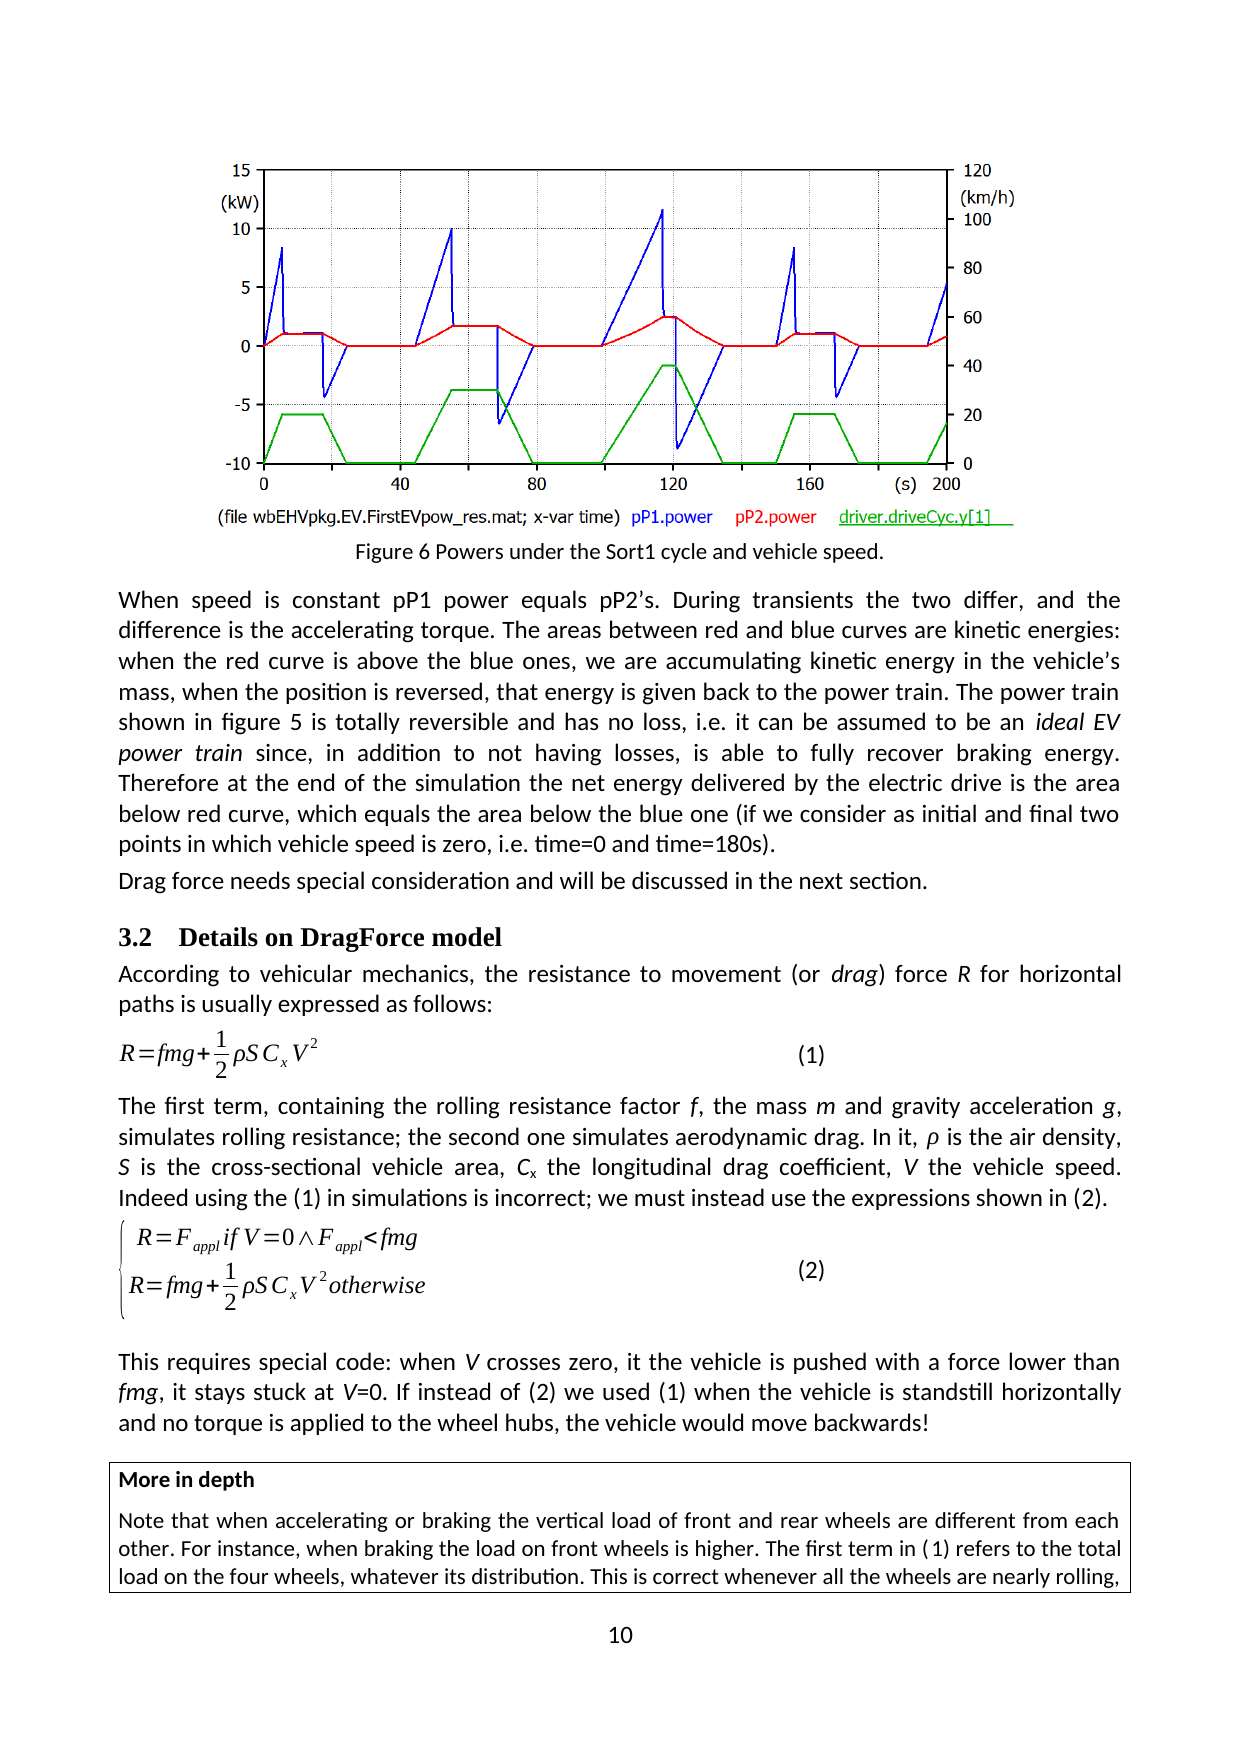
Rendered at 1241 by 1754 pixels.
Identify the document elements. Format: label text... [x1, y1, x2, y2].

subtitle Details on DragForce model [118, 921, 1122, 952]
text Drag force needs special consideration and will be discussed in the next section. [118, 865, 1122, 896]
text (1) [118, 1025, 1122, 1084]
text Figure 6 Powers under the Sort1 cycle and vehicle speed. [118, 537, 1122, 565]
picture [216, 147, 1024, 532]
text More in depth [110, 1463, 1130, 1493]
text (2) [118, 1219, 1122, 1321]
text The first term, containing the rolling resistance factor f, the mass m and gravity acceleration g, simulates rolling resistance; the second one simulates aerodynamic drag. In it, is the air density, S is the cross-sectional vehicle area, Cx the longitudinal drag coefficient, V the vehicle speed. Indeed using the (1) in simulations is incorrect; we must instead use the expressions shown in (2). [118, 1091, 1122, 1213]
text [110, 1503, 1130, 1592]
text According to vehicular mechanics, the resistance to movement (or drag) force R for horizontal paths is usually expressed as follows: [118, 958, 1122, 1019]
